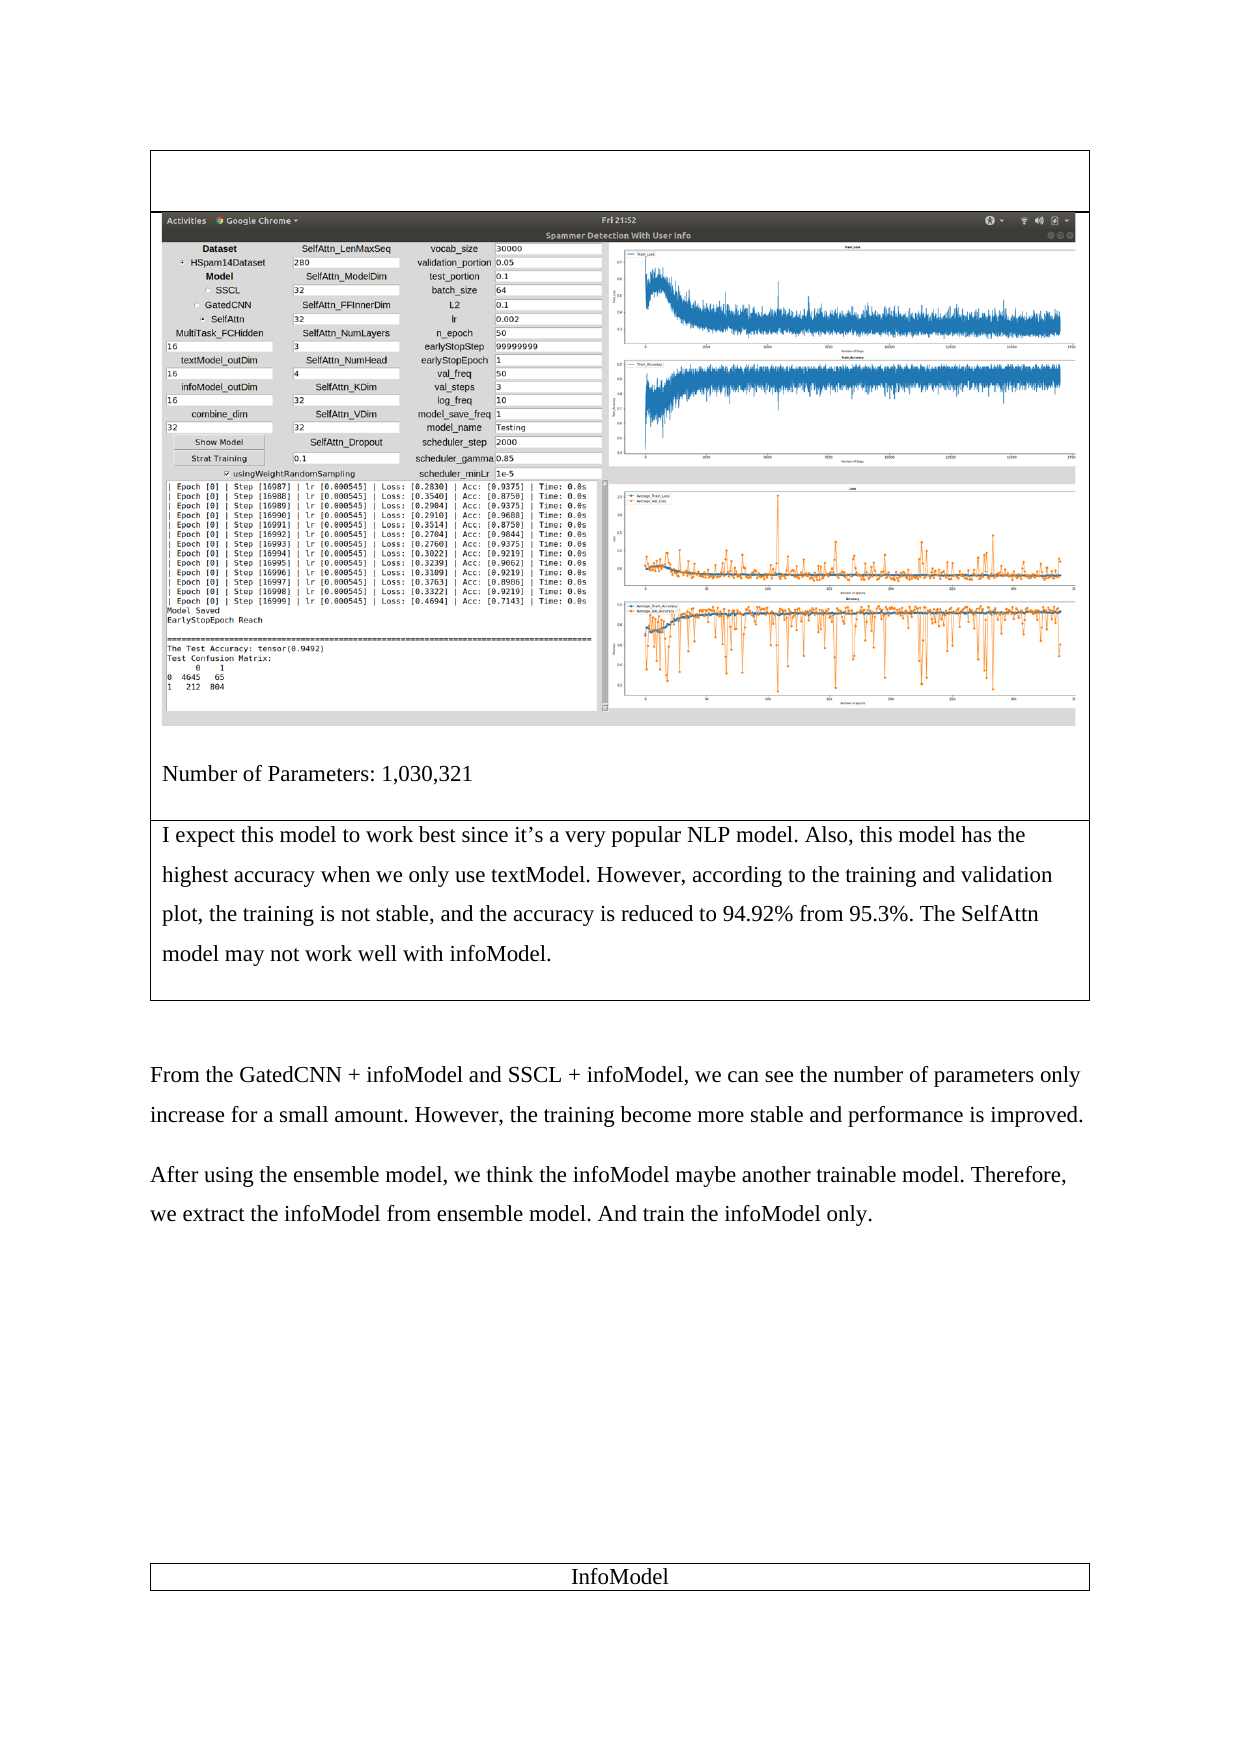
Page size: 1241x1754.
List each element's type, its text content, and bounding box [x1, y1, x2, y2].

table_cell Number of Parameters: 1,030,321 [151, 213, 1089, 820]
picture [161, 212, 1076, 726]
text After using the ensemble model, we think the infoModel maybe another trainable model. Therefore, we extract the infoModel from ensemble model. And train the infoModel only. [150, 1161, 1090, 1227]
text From the GatedCNN + infoModel and SSCL + infoModel, we can see the number of parameters only increase for a small amount. However, the training become more stable and performance is improved. [150, 1061, 1090, 1127]
table_header InfoModel [151, 1564, 1089, 1590]
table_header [151, 151, 1089, 211]
table_cell I expect this model to work best since it’s a very popular NLP model. Also, this model has the highest accuracy when we only use textModel. However, according to the training and validation plot, the training is not stable, and the accuracy is reduced to 94.92% from 95.3%. The SelfAttn model may not work well with infoModel. [151, 821, 1089, 1000]
